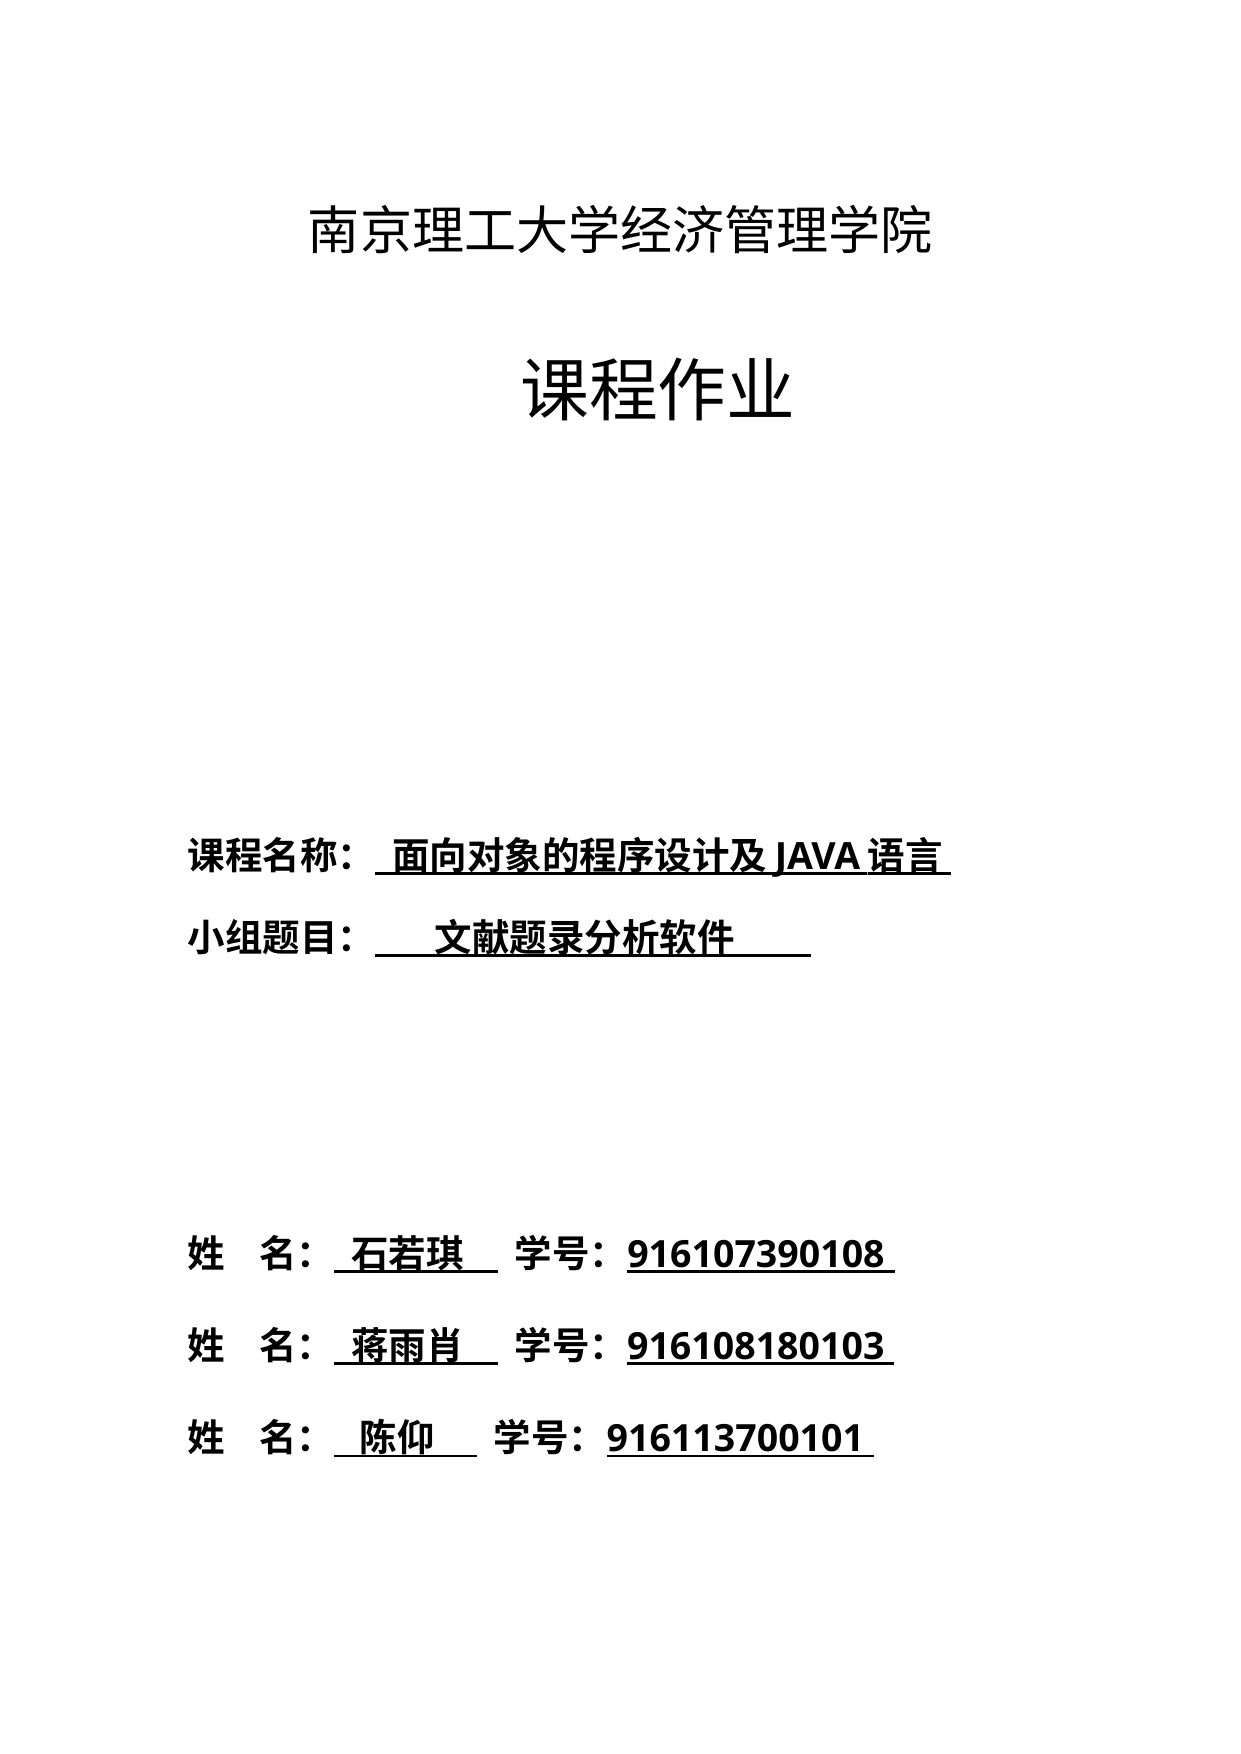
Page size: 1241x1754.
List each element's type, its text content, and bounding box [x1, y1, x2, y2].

text 姓 名： 石若琪 学号：916107390108 [187, 1218, 1053, 1283]
text 课程作业 [187, 320, 1128, 450]
text 课程名称： 面向对象的程序设计及JAVA语言 [187, 826, 1076, 880]
text 南京理工大学经济管理学院 [187, 178, 1053, 276]
text 小组题目： 文献题录分析软件 [187, 907, 1076, 962]
text 姓 名： 蒋雨肖 学号：916108180103 [187, 1311, 1053, 1376]
text 姓 名： 陈仰 学号：916113700101 [187, 1403, 1053, 1468]
